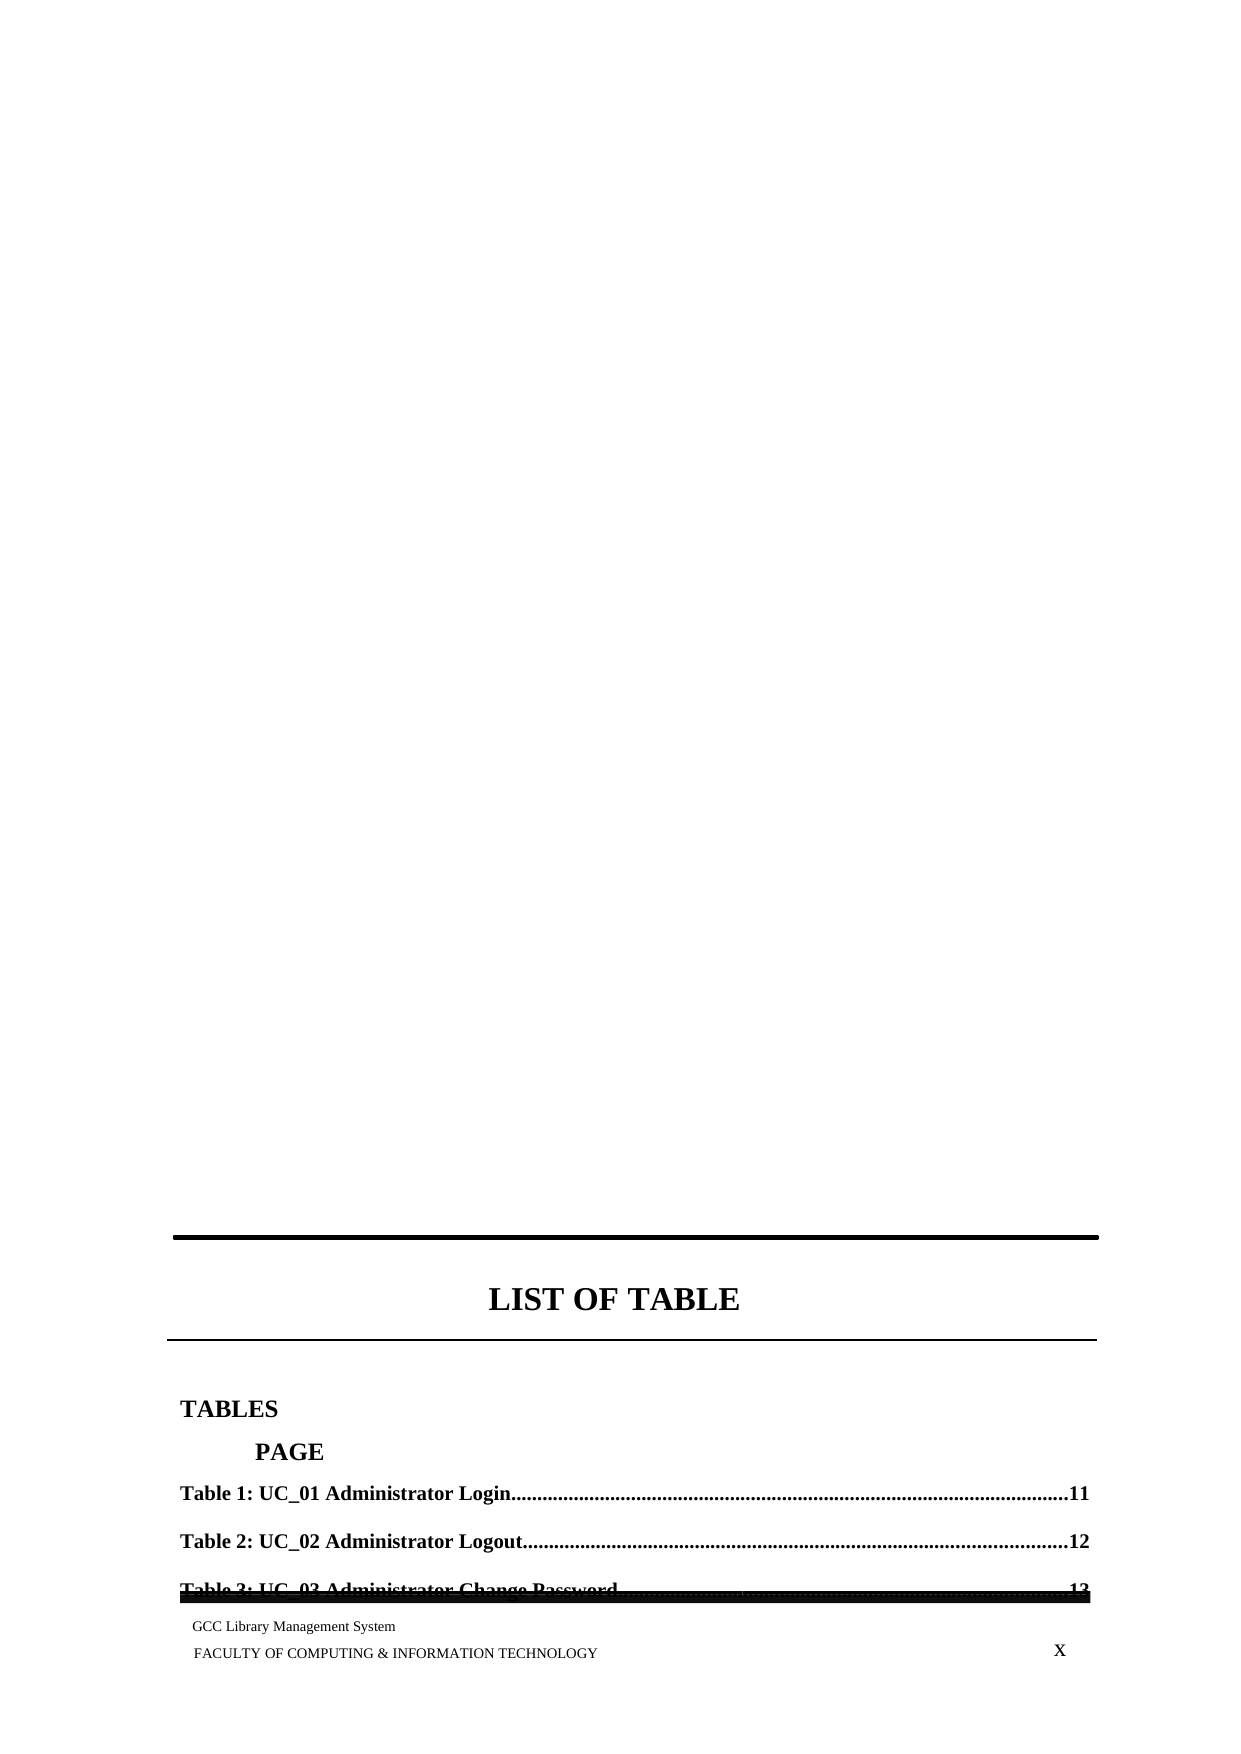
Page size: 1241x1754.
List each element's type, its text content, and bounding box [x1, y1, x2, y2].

text LIST OF TABLE [180, 1279, 1090, 1318]
text Table 2: UC_02 Administrator Logout 12 [180, 1529, 1090, 1553]
text Table 1: UC_01 Administrator Login 11 [180, 1480, 1090, 1504]
text Table 3: UC_03 Administrator Change Password 13 [180, 1577, 1090, 1602]
text TABLES PAGE [180, 1394, 1090, 1423]
